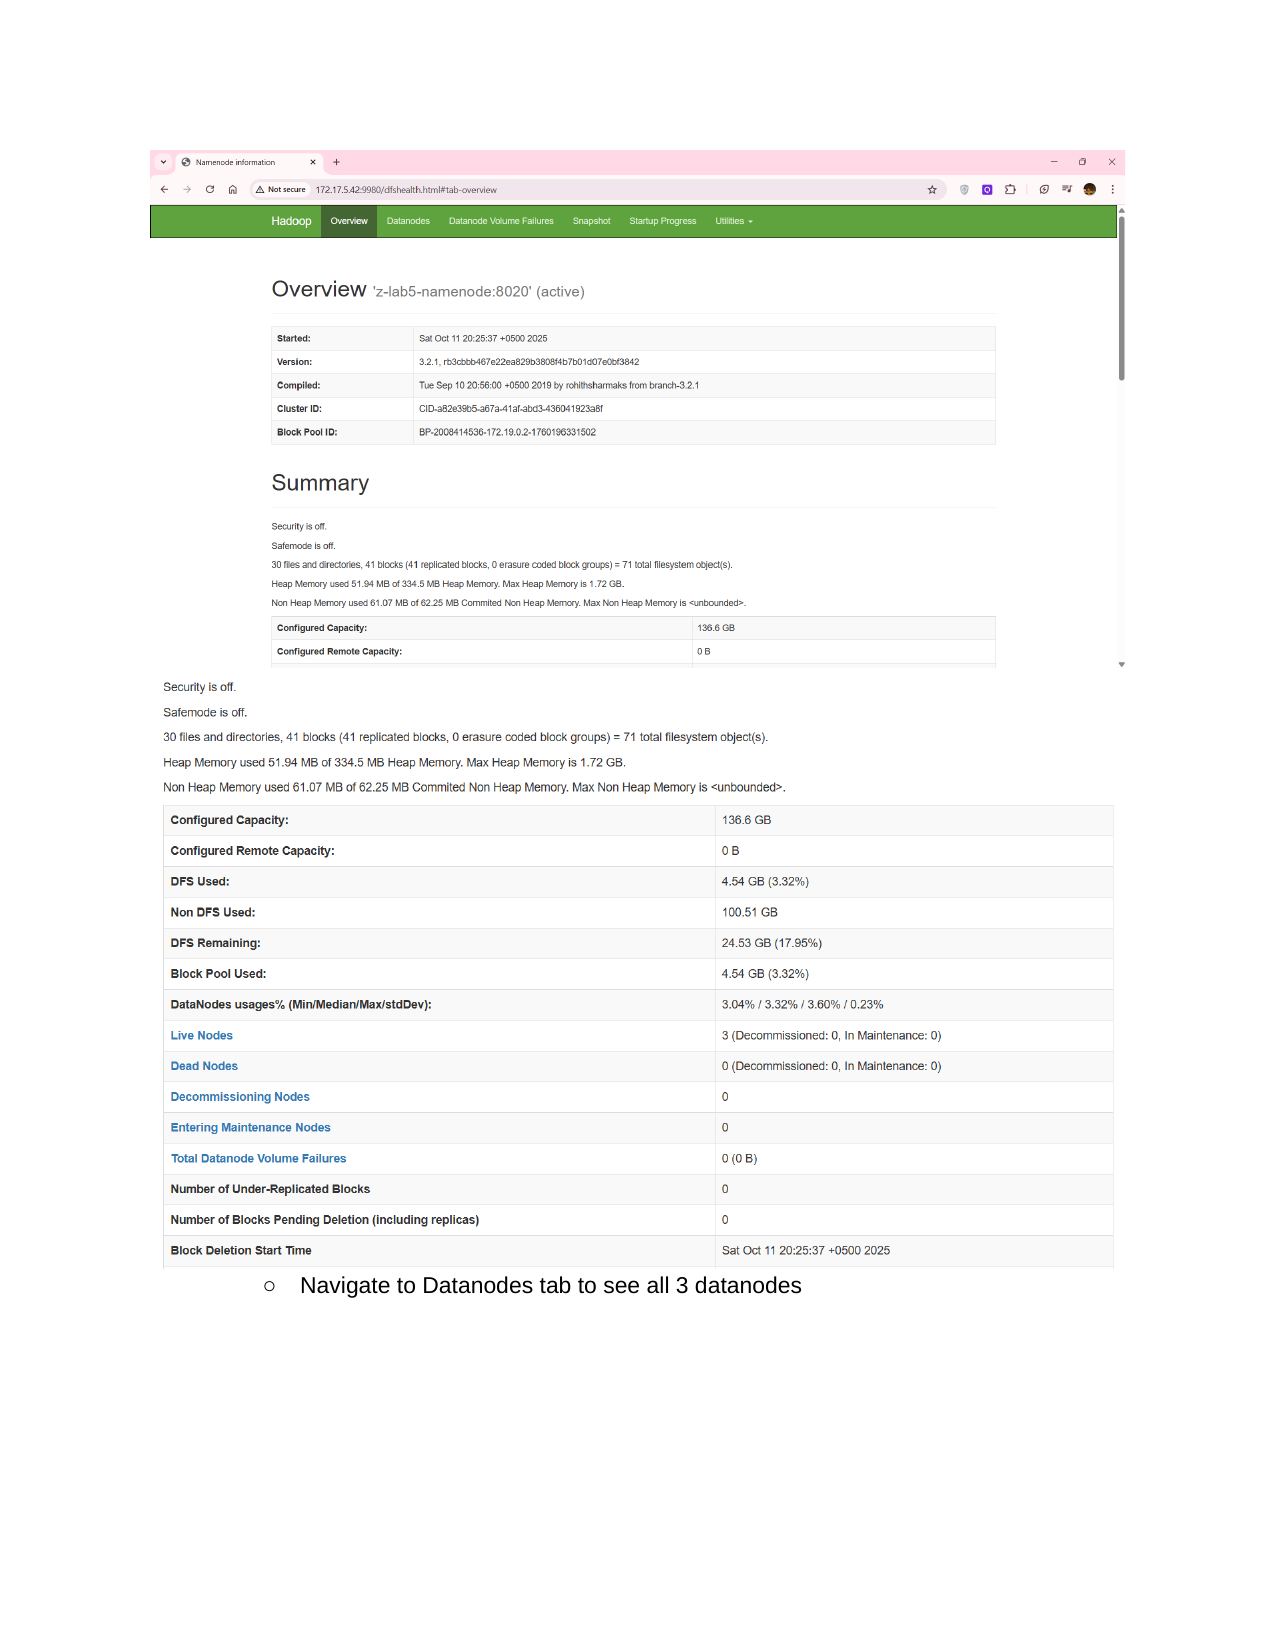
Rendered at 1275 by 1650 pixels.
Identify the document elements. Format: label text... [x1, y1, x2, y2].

picture [150, 150, 1125, 668]
picture [150, 671, 1125, 1269]
list Navigate to Datanodes tab to see all 3 datanodes [262, 1272, 1125, 1298]
